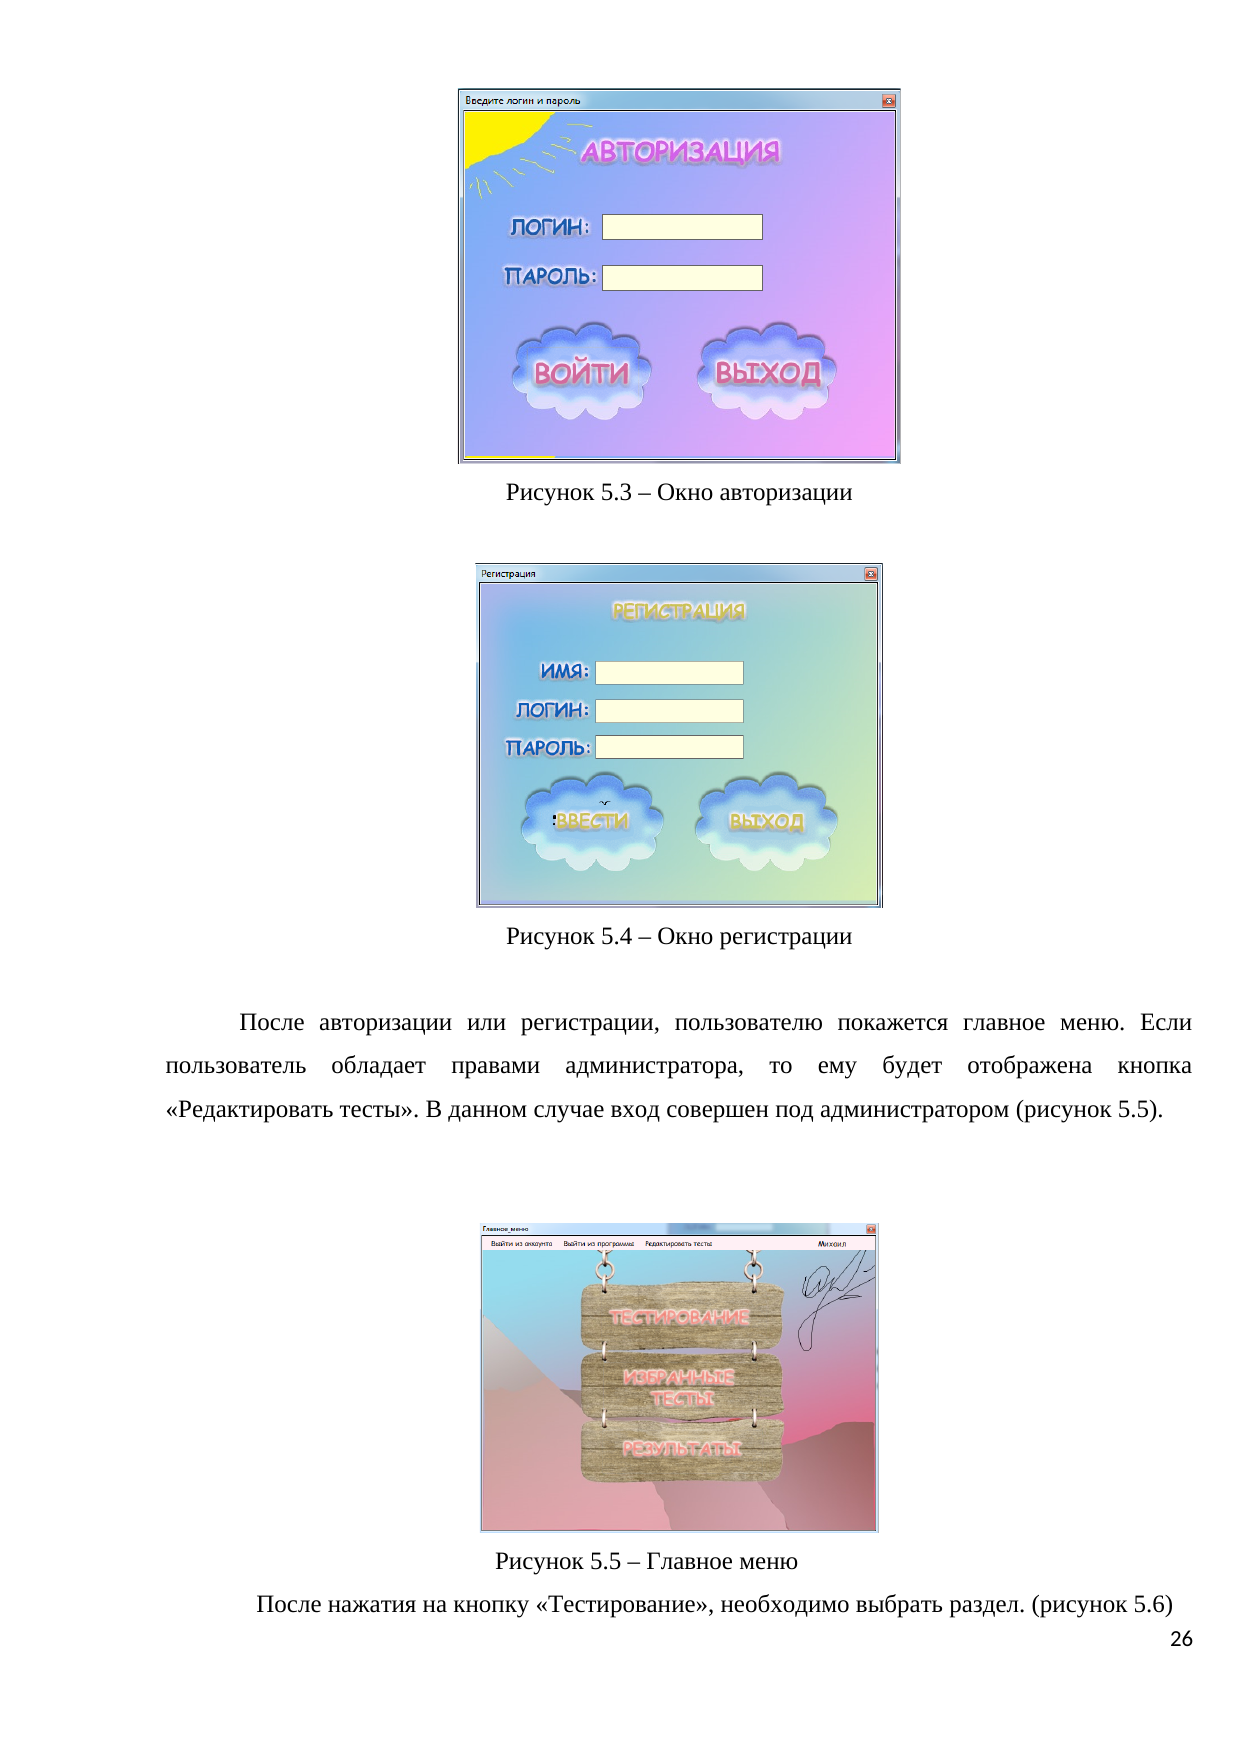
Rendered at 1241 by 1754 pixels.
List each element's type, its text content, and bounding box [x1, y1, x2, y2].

picture [479, 1223, 879, 1533]
text После авторизации или регистрации, пользователю покажется главное меню. Если пользователь обладает правами администратора, то ему будет отображена кнопка «Редактировать тесты». В данном случае вход совершен под администратором (рисунок 5.5). [165, 1007, 1193, 1122]
picture [457, 88, 901, 464]
text После нажатия на кнопку «Тестирование», необходимо выбрать раздел. (рисунок 5.6) [165, 1589, 1193, 1618]
text Рисунок 5.4 – Окно регистрации [165, 921, 1193, 950]
picture [475, 563, 883, 908]
text Рисунок 5.5 – Главное меню [165, 1546, 1193, 1575]
text Рисунок 5.3 – Окно авторизации [165, 477, 1193, 506]
